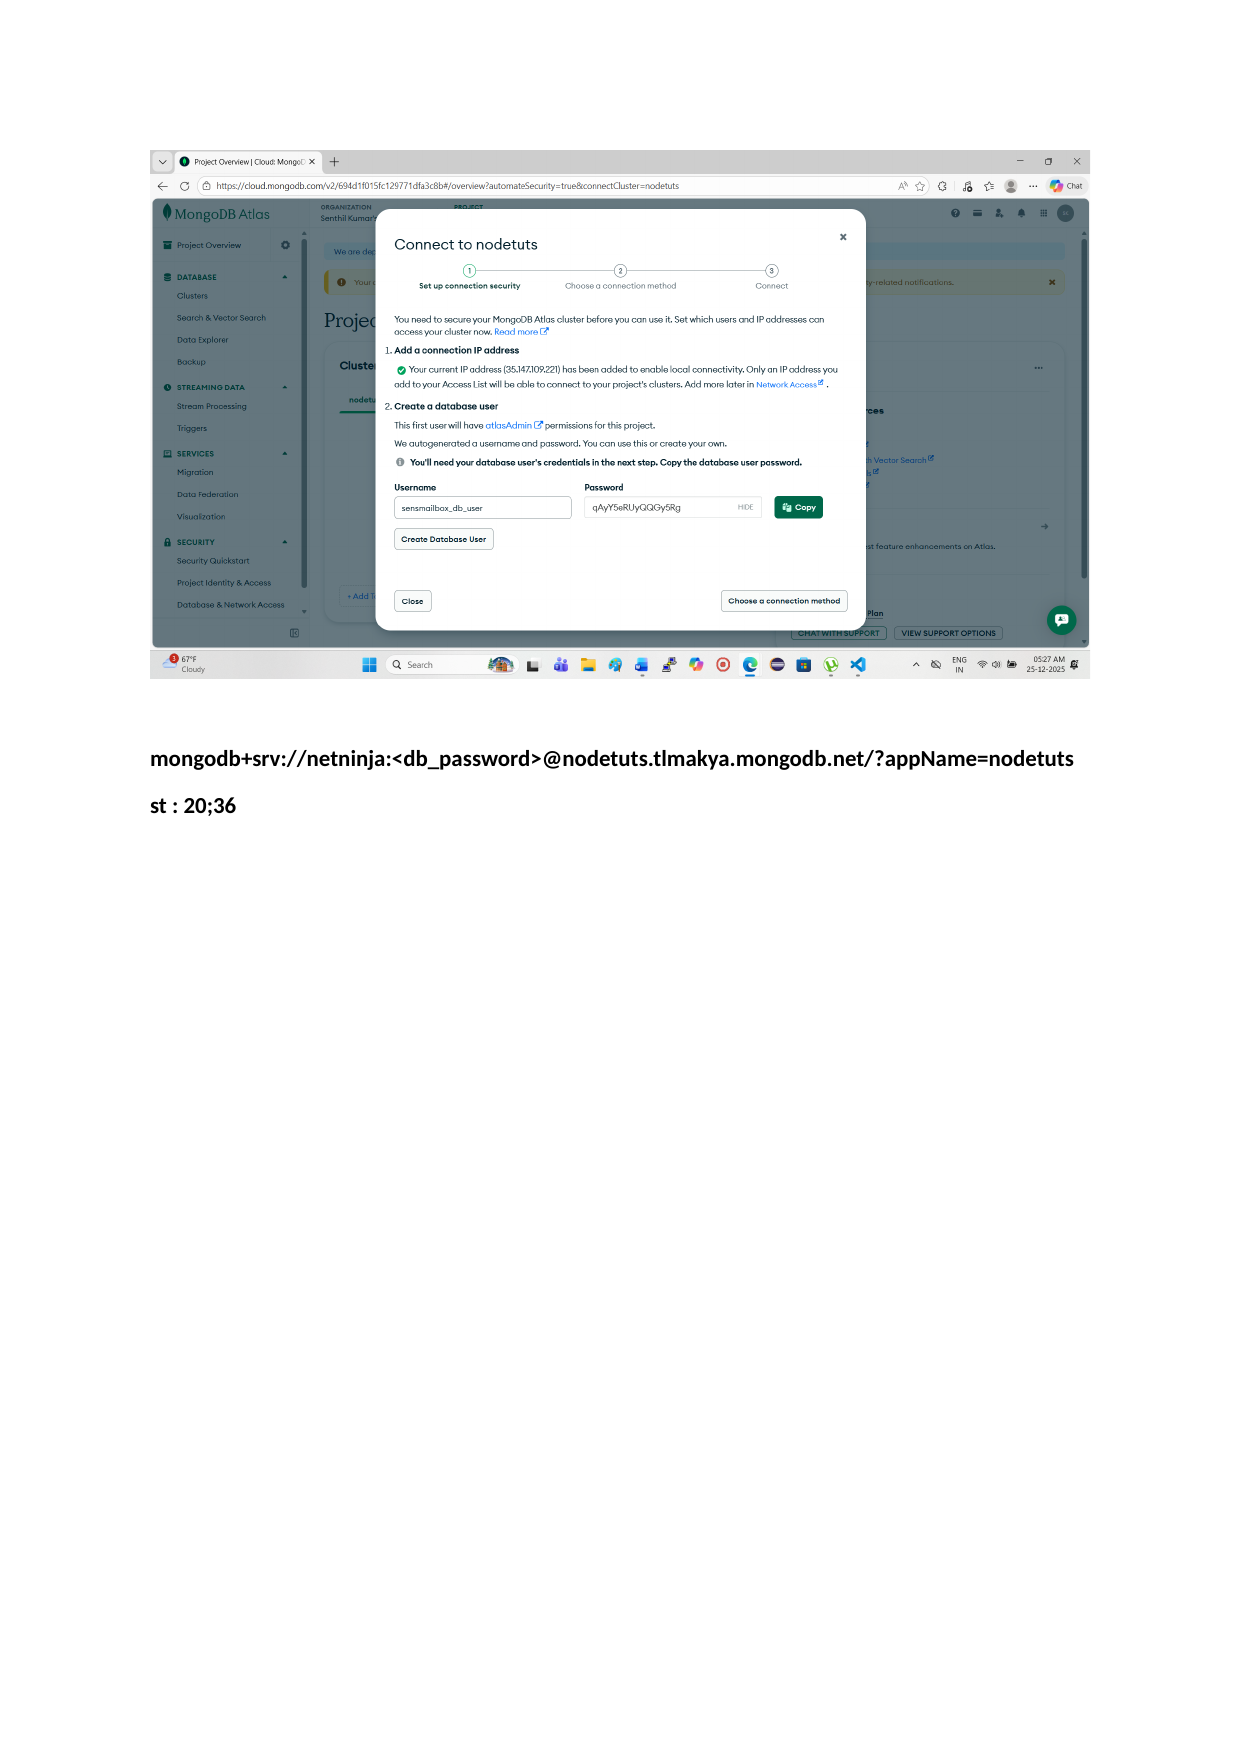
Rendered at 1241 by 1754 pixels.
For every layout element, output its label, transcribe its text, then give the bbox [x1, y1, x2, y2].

text st : 20;36 [150, 791, 1090, 819]
picture [150, 150, 1091, 679]
text mongodb+srv://netninja:<db_password>@nodetuts.tlmakya.mongodb.net/?appName=nodetuts [150, 744, 1090, 773]
